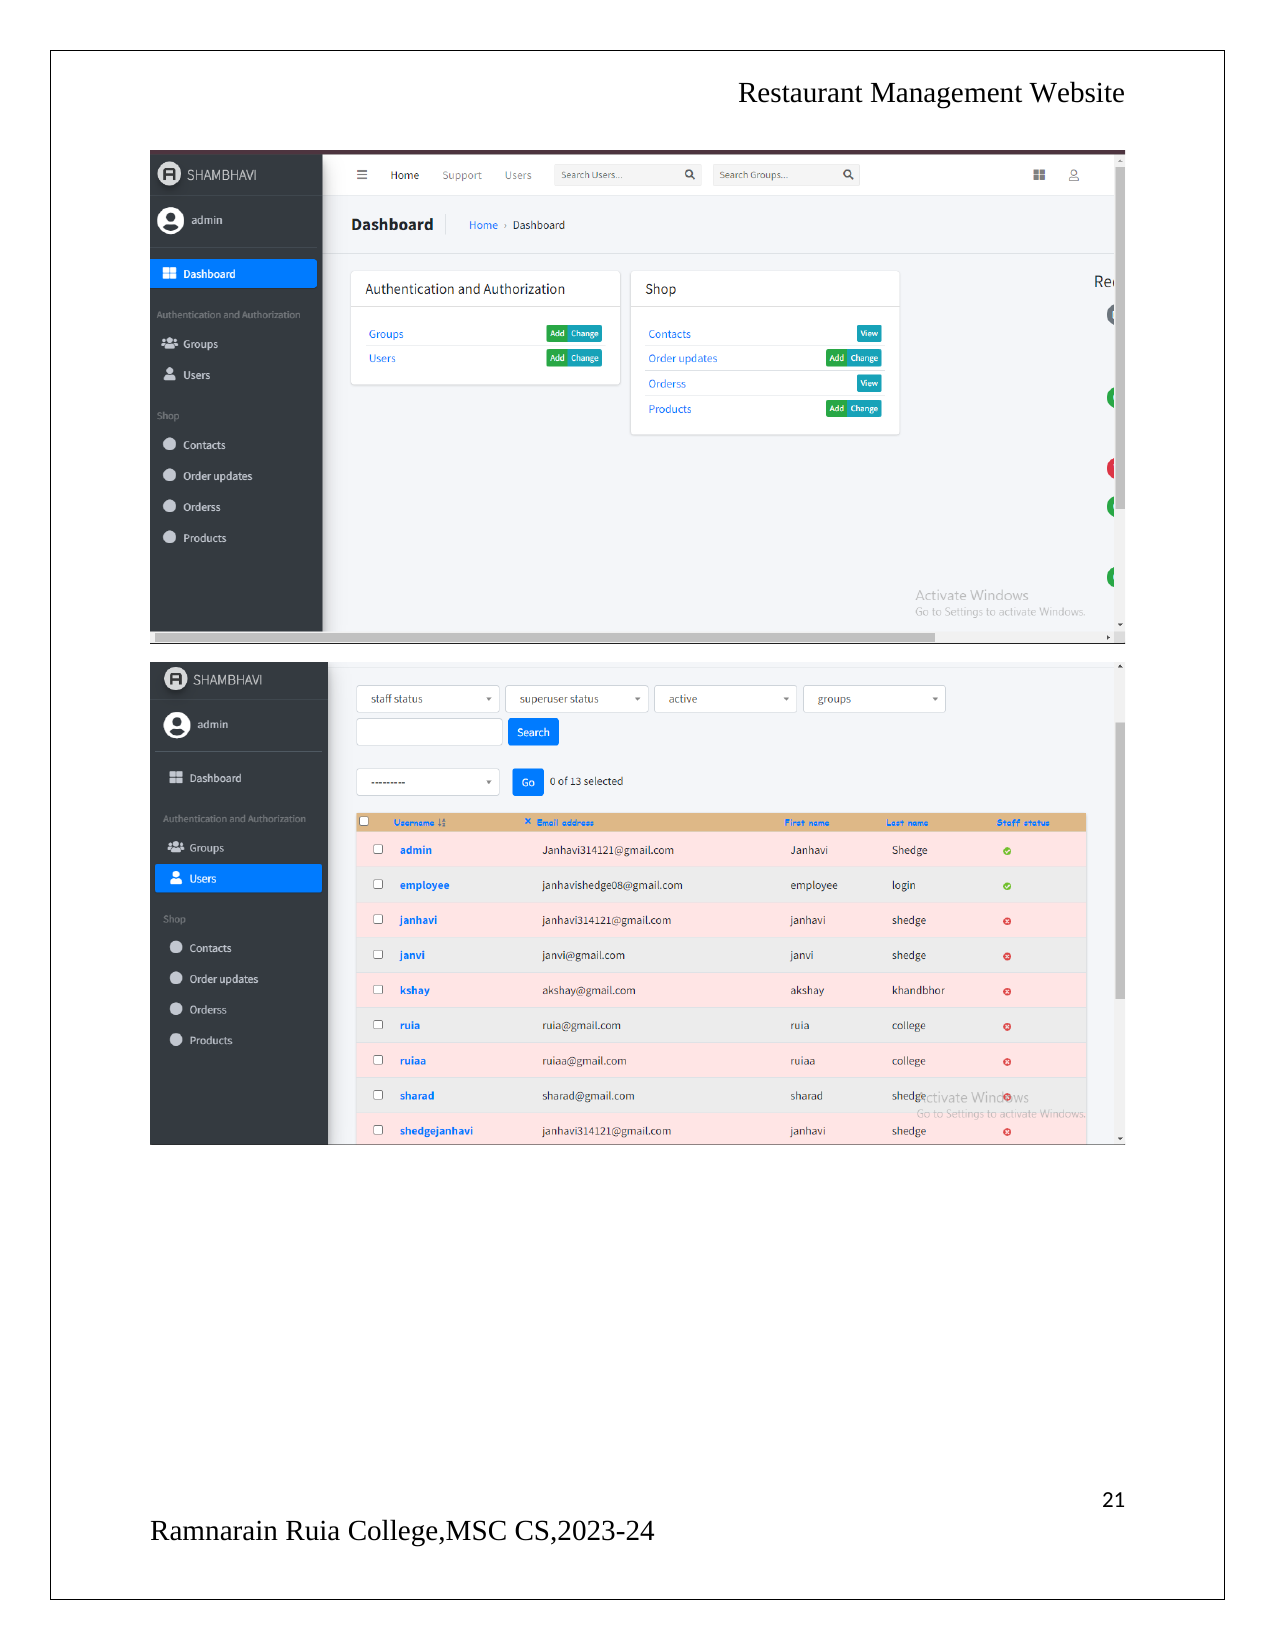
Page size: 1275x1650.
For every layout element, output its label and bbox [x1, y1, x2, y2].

picture [150, 150, 1125, 644]
picture [150, 662, 1125, 1145]
